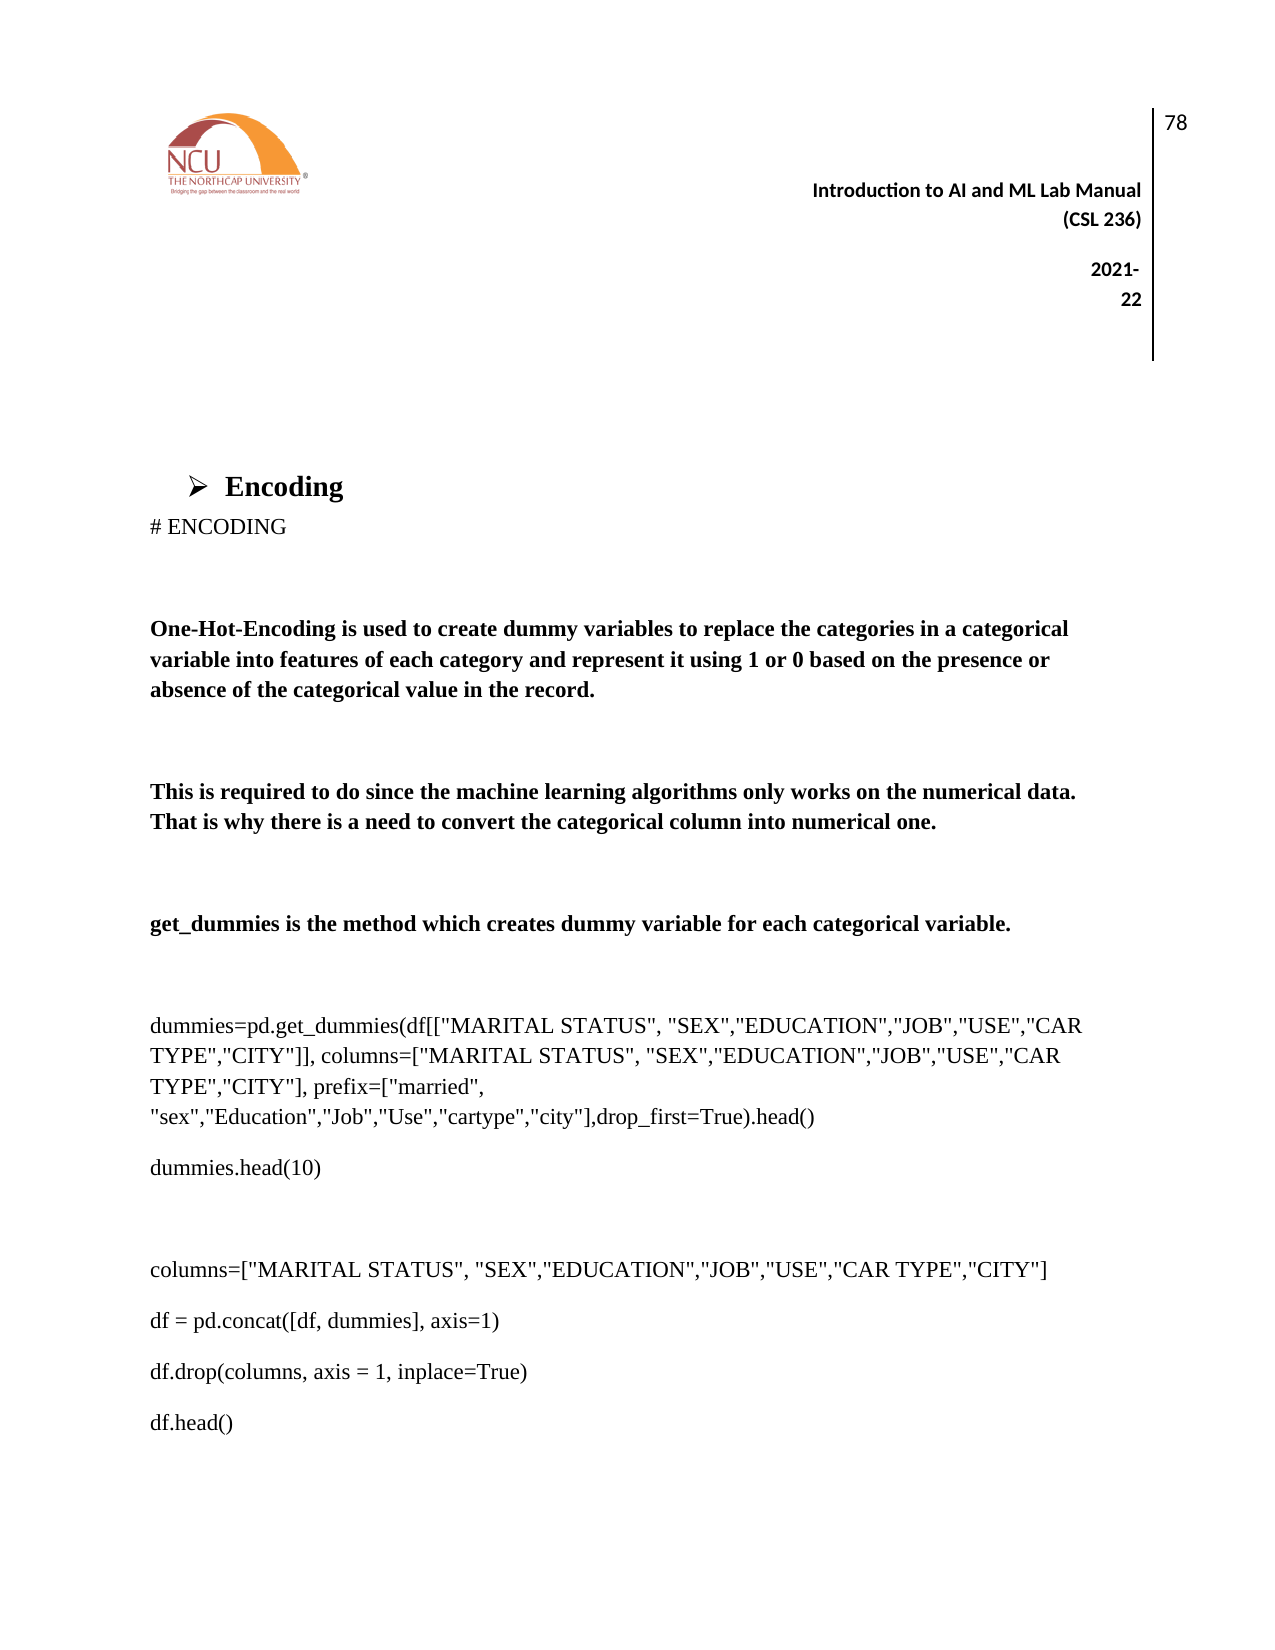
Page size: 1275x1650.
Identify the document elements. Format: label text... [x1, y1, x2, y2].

text dummies=pd.get_dummies(df[["MARITAL STATUS", "SEX","EDUCATION","JOB","USE","CAR TYPE","CITY"]], columns=["MARITAL STATUS", "SEX","EDUCATION","JOB","USE","CAR TYPE","CITY"], prefix=["married", "sex","Education","Job","Use","cartype","city"],drop_first=True).head() [150, 1012, 1125, 1129]
text # ENCODING [150, 513, 1125, 540]
text get_dummies is the method which creates dummy variable for each categorical variable. [150, 910, 1125, 937]
text columns=["MARITAL STATUS", "SEX","EDUCATION","JOB","USE","CAR TYPE","CITY"] [150, 1256, 1125, 1282]
text This is required to do since the machine learning algorithms only works on the numerical data. That is why there is a need to convert the categorical column into numerical one. [150, 778, 1125, 834]
text One-Hot-Encoding is used to create dummy variables to replace the categories in a categorical variable into features of each category and represent it using 1 or 0 based on the presence or absence of the categorical value in the record. [150, 616, 1125, 702]
list Encoding [187, 454, 1125, 513]
text df.drop(columns, axis = 1, inplace=True) [150, 1358, 1125, 1384]
text df = pd.concat([df, dummies], axis=1) [150, 1307, 1125, 1333]
picture [164, 108, 309, 198]
text df.head() [150, 1409, 1125, 1436]
text dummies.head(10) [150, 1154, 1125, 1180]
